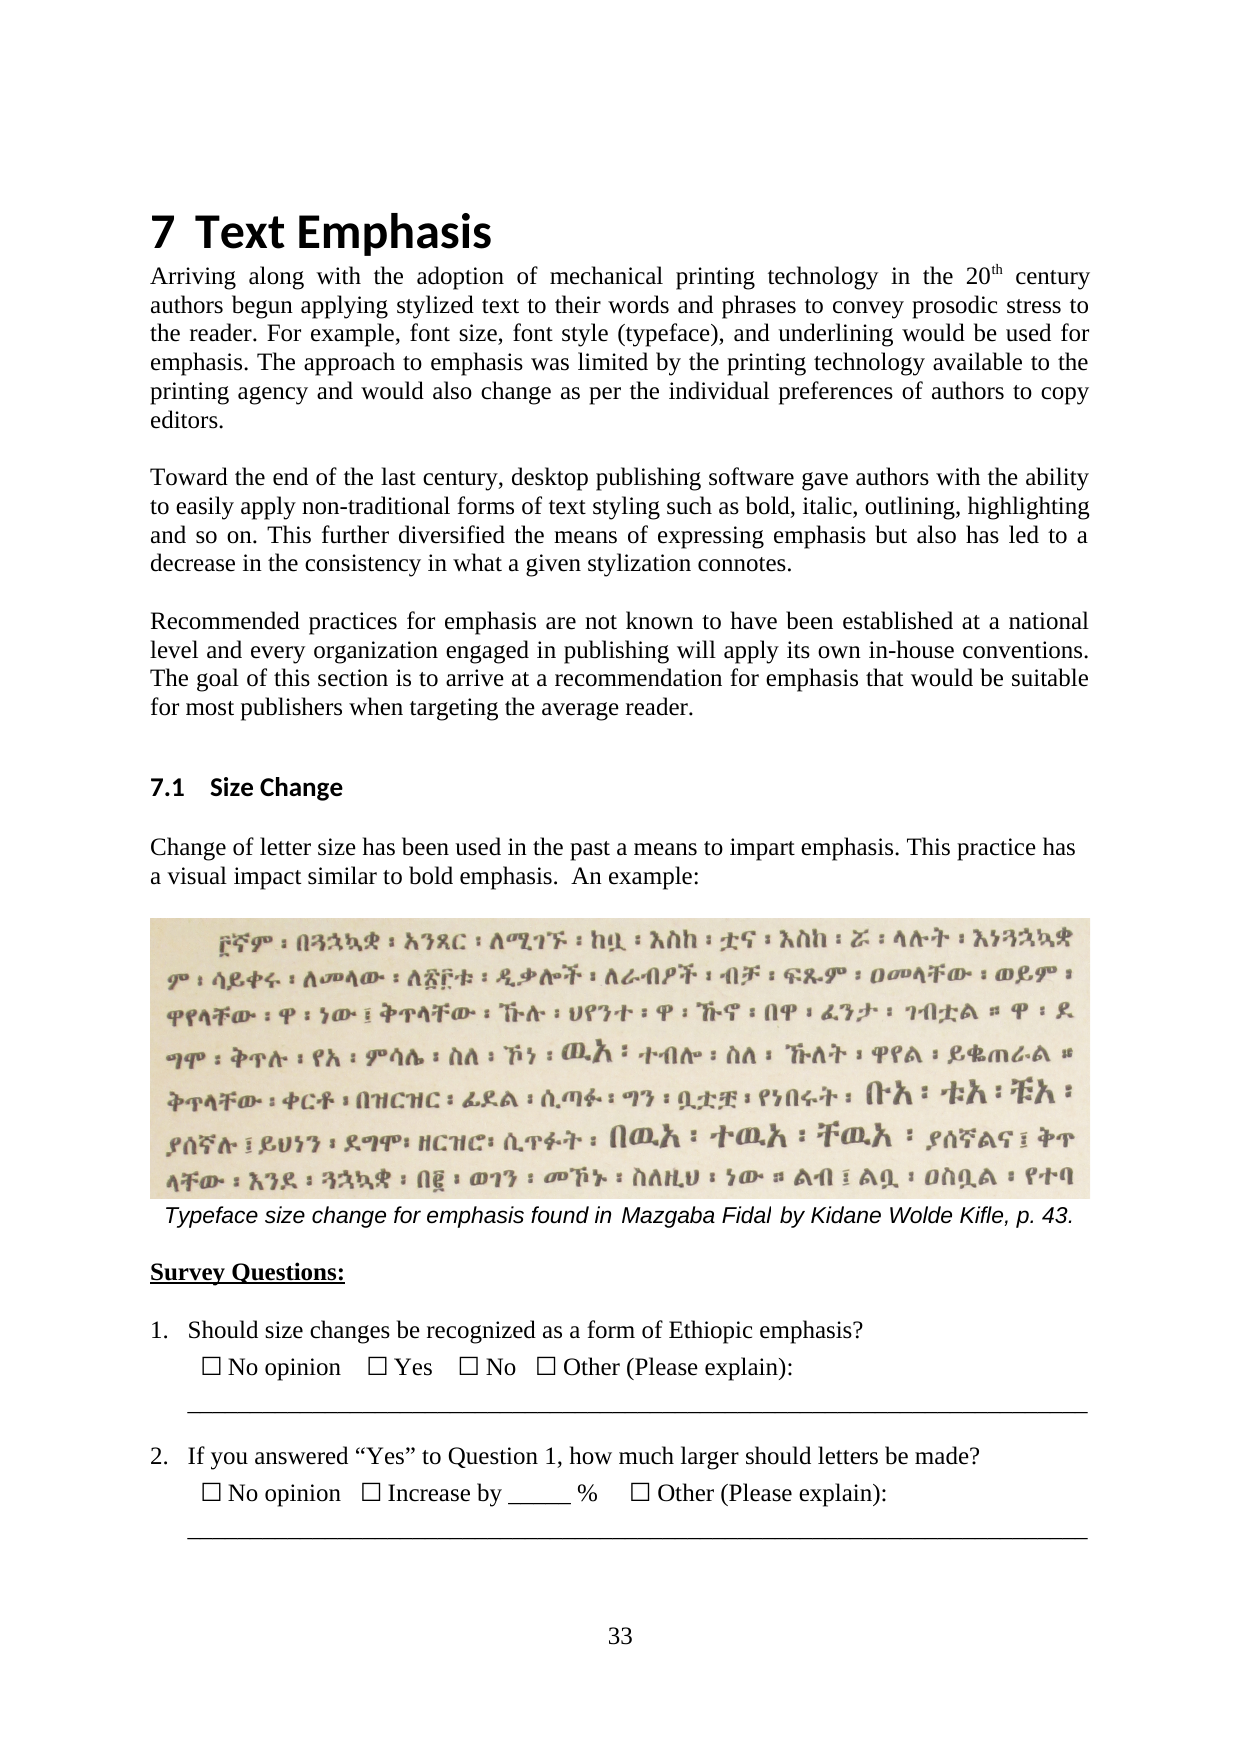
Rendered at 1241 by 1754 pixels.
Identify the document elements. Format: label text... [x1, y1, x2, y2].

text Survey Questions: [150, 1257, 1090, 1286]
text Change of letter size has been used in the past a means to impart emphasis. This practice has a visual impact similar to bold emphasis. An example: [150, 832, 1090, 890]
list Should size changes be recognized as a form of Ethiopic emphasis? ☐ No opinion ☐ Yes ☐ No ☐ Other (Please explain): ________________________________________________________________________ [150, 1315, 1090, 1416]
text Arriving along with the adoption of mechanical printing technology in the 20th century authors begun applying stylized text to their words and phrases to convey prosodic stress to the reader. For example, font size, font style (typeface), and underlining would be used for emphasis. The approach to emphasis was limited by the printing technology available to the printing agency and would also change as per the individual preferences of authors to copy editors. [150, 261, 1090, 433]
subtitle Text Emphasis [150, 200, 1090, 261]
text Recommended practices for emphasis are not known to have been established at a national level and every organization engaged in publishing will apply its own in-house conventions. The goal of this section is to arrive at a recommendation for emphasis that would be suitable for most publishers when targeting the average reader. [150, 606, 1090, 721]
text Toward the end of the last century, desktop publishing software gave authors with the ability to easily apply non-traditional forms of text styling such as bold, italic, outlining, highlighting and so on. This further diversified the means of expressing emphasis but also has led to a decrease in the consistency in what a given stylization connotes. [150, 462, 1090, 577]
subtitle Size Change [150, 771, 1090, 804]
list If you answered “Yes” to Question 1, how much larger should letters be made? ☐ No opinion ☐ Increase by _____ % ☐ Other (Please explain): ________________________________________________________________________ [150, 1441, 1090, 1542]
text Typeface size change for emphasis found in Mazgaba Fidal by Kidane Wolde Kifle, p. 43. [150, 1202, 1090, 1229]
picture [150, 918, 1091, 1199]
